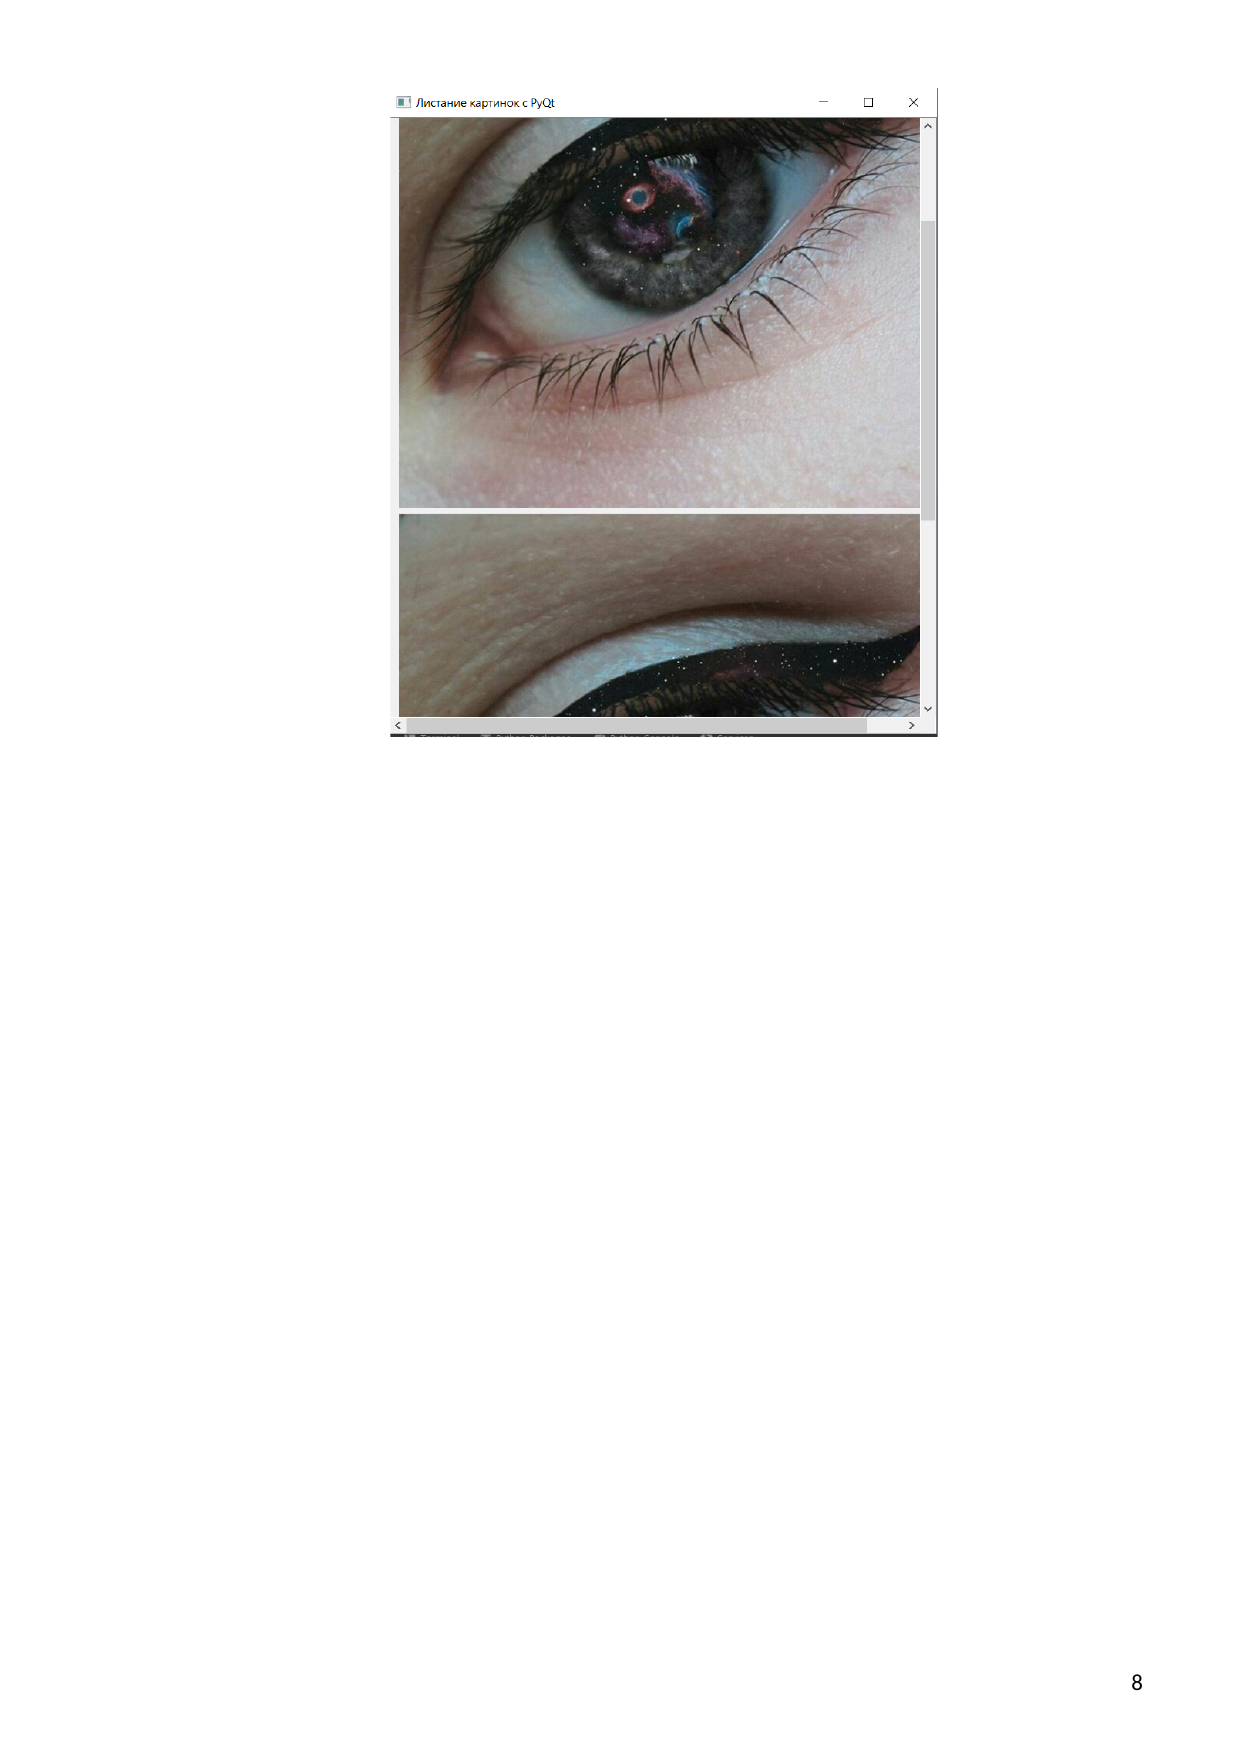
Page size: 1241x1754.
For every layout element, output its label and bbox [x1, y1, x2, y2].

picture [390, 88, 938, 737]
